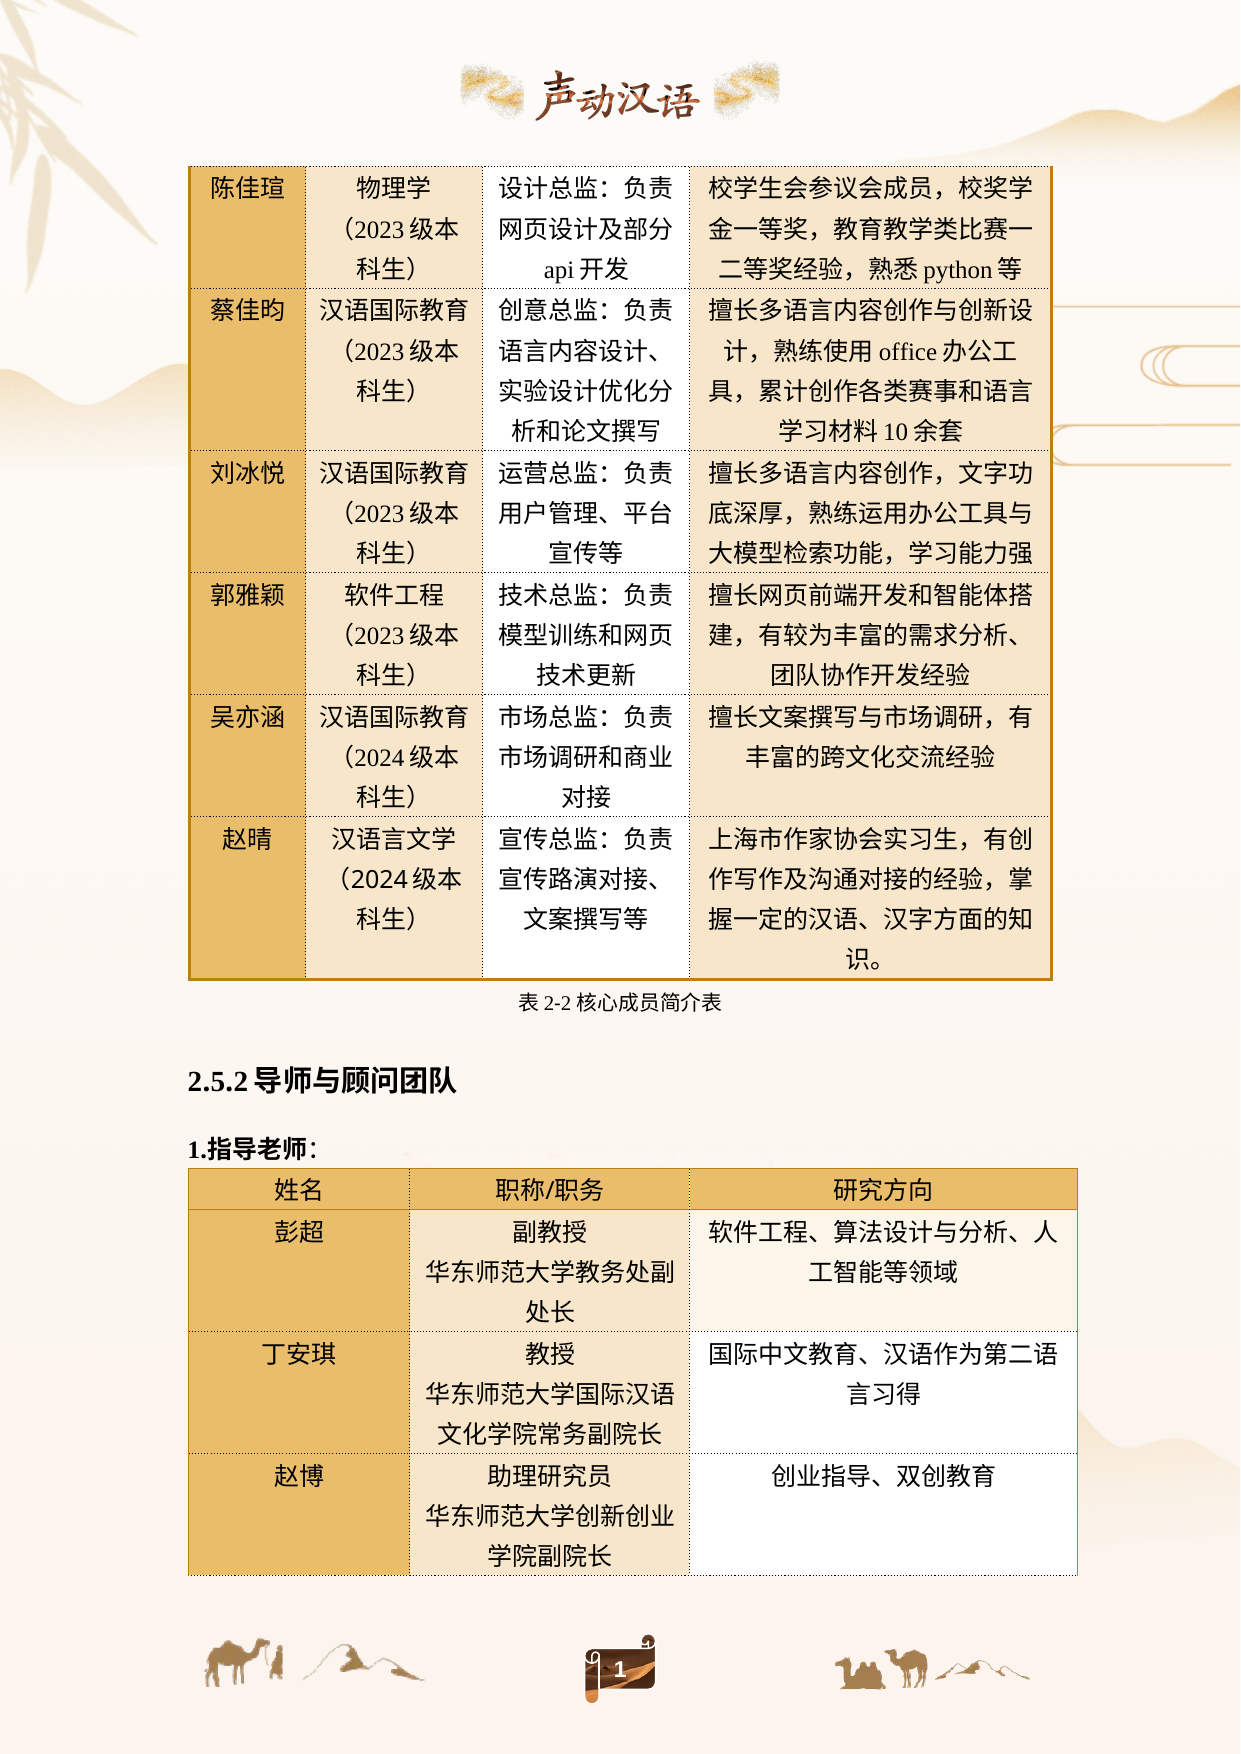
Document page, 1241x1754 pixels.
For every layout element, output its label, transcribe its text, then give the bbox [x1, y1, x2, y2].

table_cell 物理学 （2023级本科生） [306, 166, 483, 288]
picture [0, 0, 1241, 1754]
table_cell 汉语国际教育 （2023级本科生） [306, 450, 483, 572]
table_cell 软件工程 （2023级本科生） [306, 572, 483, 694]
table_cell 软件工程、算法设计与分析、人工智能等领域 [690, 1210, 1077, 1331]
table_cell 蔡佳昀 [191, 288, 306, 450]
table_cell 设计总监：负责网页设计及部分api开发 [483, 166, 689, 288]
table_cell 擅长网页前端开发和智能体搭建，有较为丰富的需求分析、团队协作开发经验 [690, 572, 1050, 694]
table_cell 丁安琪 [189, 1331, 410, 1453]
table_cell 市场总监：负责市场调研和商业对接 [483, 694, 689, 816]
table_header 姓名 [189, 1169, 410, 1209]
table_cell 刘冰悦 [191, 450, 306, 572]
table_cell 擅长多语言内容创作与创新设计，熟练使用office办公工具，累计创作各类赛事和语言学习材料10余套 [690, 288, 1050, 450]
table_cell 校学生会参议会成员，校奖学金一等奖，教育教学类比赛一二等奖经验，熟悉python等 [690, 166, 1050, 288]
table_cell 汉语言文学（2024级本科生） [306, 816, 483, 978]
table_header 研究方向 [690, 1169, 1077, 1209]
table_cell 陈佳瑄 [191, 166, 306, 288]
text 表 2-2 核心成员简介表 [187, 981, 1053, 1022]
table_cell 郭雅颖 [191, 572, 306, 694]
table_cell 国际中文教育、汉语作为第二语言习得 [690, 1331, 1077, 1453]
table_header 职称/职务 [410, 1169, 689, 1209]
table_cell 擅长文案撰写与市场调研，有丰富的跨文化交流经验 [690, 694, 1050, 816]
table_cell 吴亦涵 [191, 694, 306, 816]
table_cell 创意总监：负责语言内容设计、实验设计优化分析和论文撰写 [483, 288, 689, 450]
table_cell 擅长多语言内容创作，文字功底深厚，熟练运用办公工具与大模型检索功能，学习能力强 [690, 450, 1050, 572]
table_cell 宣传总监：负责宣传路演对接、文案撰写等 [483, 816, 689, 978]
table_cell 副教授 华东师范大学教务处副处长 [410, 1210, 689, 1331]
table_cell 运营总监：负责用户管理、平台宣传等 [483, 450, 689, 572]
table_cell 教授 华东师范大学国际汉语文化学院常务副院长 [410, 1331, 689, 1453]
table_cell 技术总监：负责模型训练和网页技术更新 [483, 572, 689, 694]
table_cell 汉语国际教育 （2023级本科生） [306, 288, 483, 450]
subtitle 2.5.2导师与顾问团队 [187, 1038, 1053, 1119]
table_cell 彭超 [189, 1210, 410, 1331]
table_cell 赵晴 [191, 816, 306, 978]
table_cell 创业指导、双创教育 [690, 1453, 1077, 1575]
table_cell 赵博 [189, 1453, 410, 1575]
text 1.指导老师： [187, 1127, 1053, 1168]
table_cell 上海市作家协会实习生，有创作写作及沟通对接的经验，掌握一定的汉语、汉字方面的知识。 [690, 816, 1050, 978]
table_cell 助理研究员 华东师范大学创新创业学院副院长 [410, 1453, 689, 1575]
table_cell 汉语国际教育 （2024级本科生） [306, 694, 483, 816]
